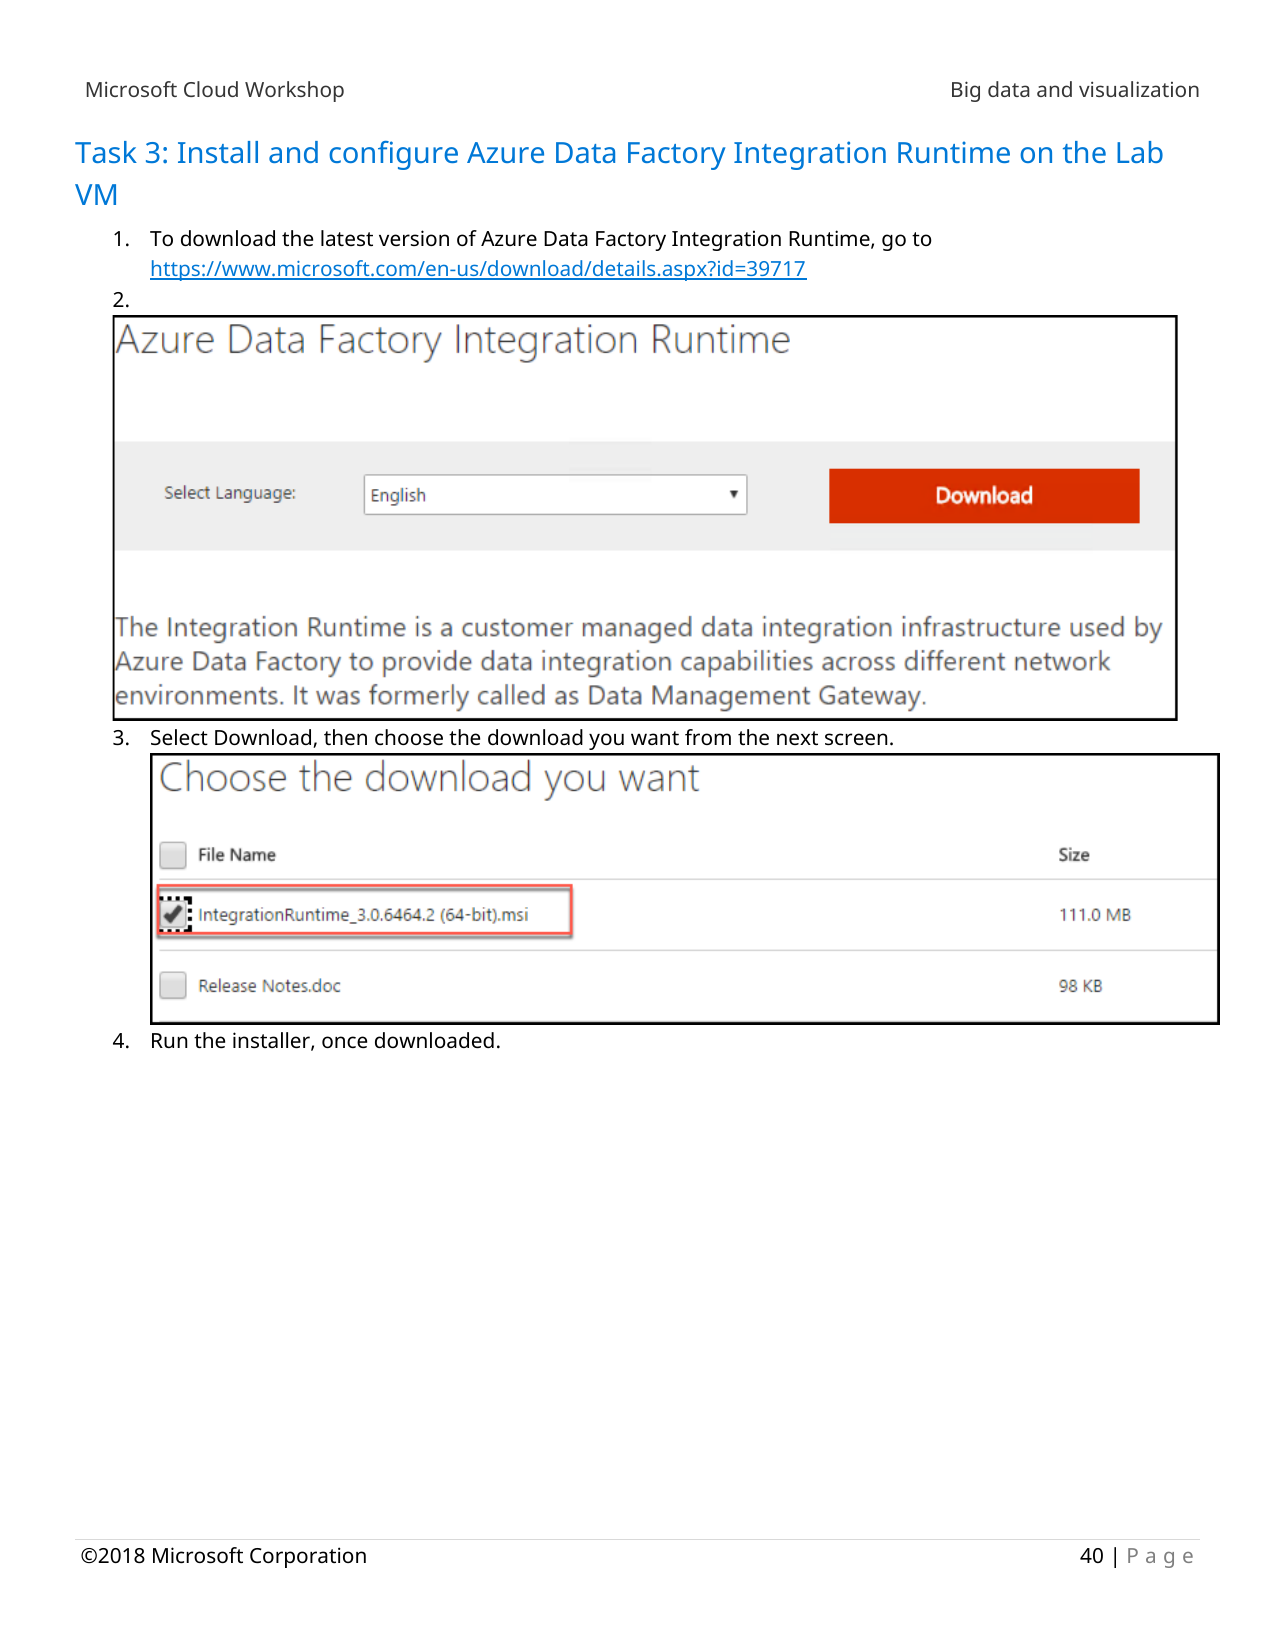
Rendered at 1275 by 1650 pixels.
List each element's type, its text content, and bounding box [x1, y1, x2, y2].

picture [150, 753, 1220, 1025]
list To download the latest version of Azure Data Factory Integration Runtime, go to https://www.microsoft.com/en-us/download/details.aspx?id=39717 [112, 224, 1200, 283]
list Run the installer, once downloaded. [112, 1026, 1200, 1055]
picture [112, 315, 1178, 721]
subtitle Task 3: Install and configure Azure Data Factory Integration Runtime on the Lab VM [75, 132, 1200, 214]
